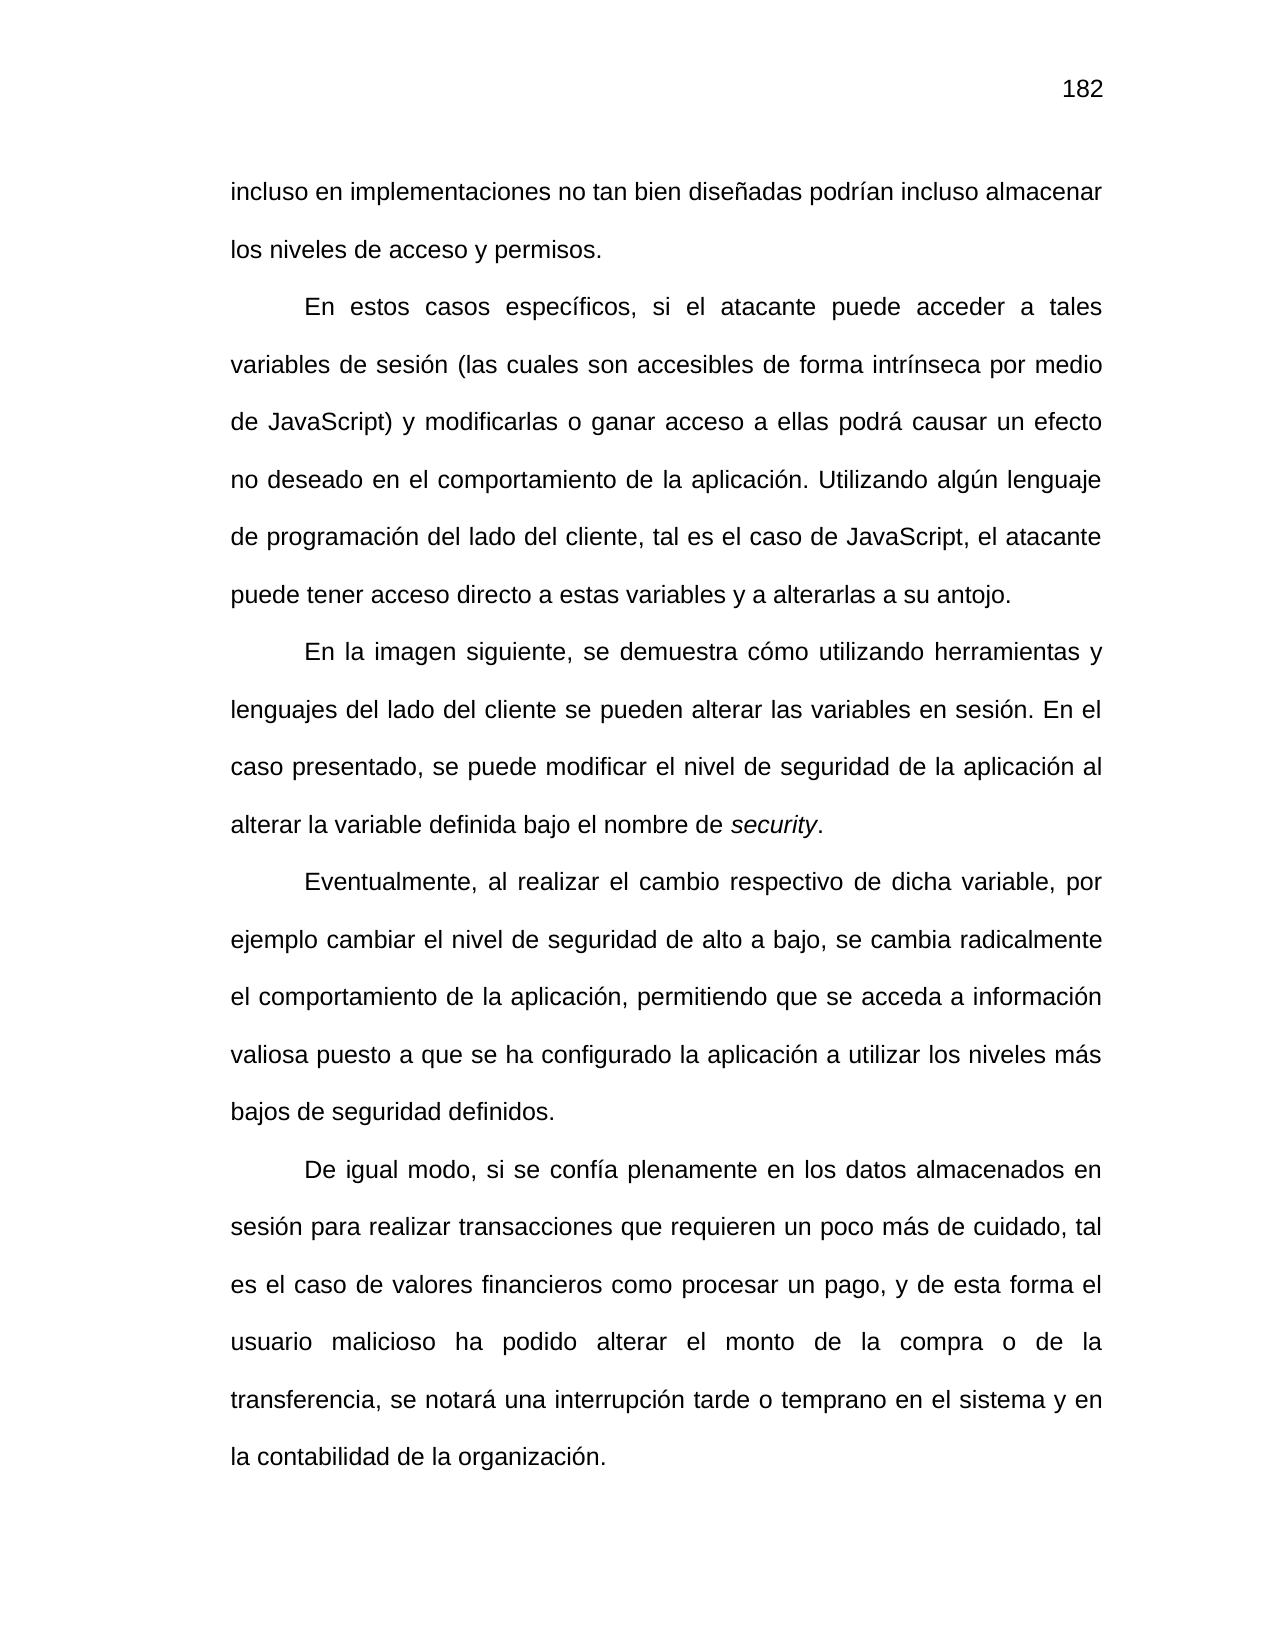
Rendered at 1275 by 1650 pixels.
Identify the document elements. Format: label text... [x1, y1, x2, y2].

text En estos casos específicos, si el atacante puede acceder a tales variables de sesión (las cuales son accesibles de forma intrínseca por medio de JavaScript) y modificarlas o ganar acceso a ellas podrá causar un efecto no deseado en el comportamiento de la aplicación. Utilizando algún lenguaje de programación del lado del cliente, tal es el caso de JavaScript, el atacante puede tener acceso directo a estas variables y a alterarlas a su antojo. [230, 292, 1104, 608]
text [230, 177, 1104, 263]
text De igual modo, si se confía plenamente en los datos almacenados en sesión para realizar transacciones que requieren un poco más de cuidado, tal es el caso de valores financieros como procesar un pago, y de esta forma el usuario malicioso ha podido alterar el monto de la compra o de la transferencia, se notará una interrupción tarde o temprano en el sistema y en la contabilidad de la organización. [230, 1155, 1104, 1471]
text En la imagen siguiente, se demuestra cómo utilizando herramientas y lenguajes del lado del cliente se pueden alterar las variables en sesión. En el caso presentado, se puede modificar el nivel de seguridad de la aplicación al alterar la variable definida bajo el nombre de security. [230, 637, 1104, 838]
text Eventualmente, al realizar el cambio respectivo de dicha variable, por ejemplo cambiar el nivel de seguridad de alto a bajo, se cambia radicalmente el comportamiento de la aplicación, permitiendo que se acceda a información valiosa puesto a que se ha configurado la aplicación a utilizar los niveles más bajos de seguridad definidos. [230, 867, 1104, 1126]
